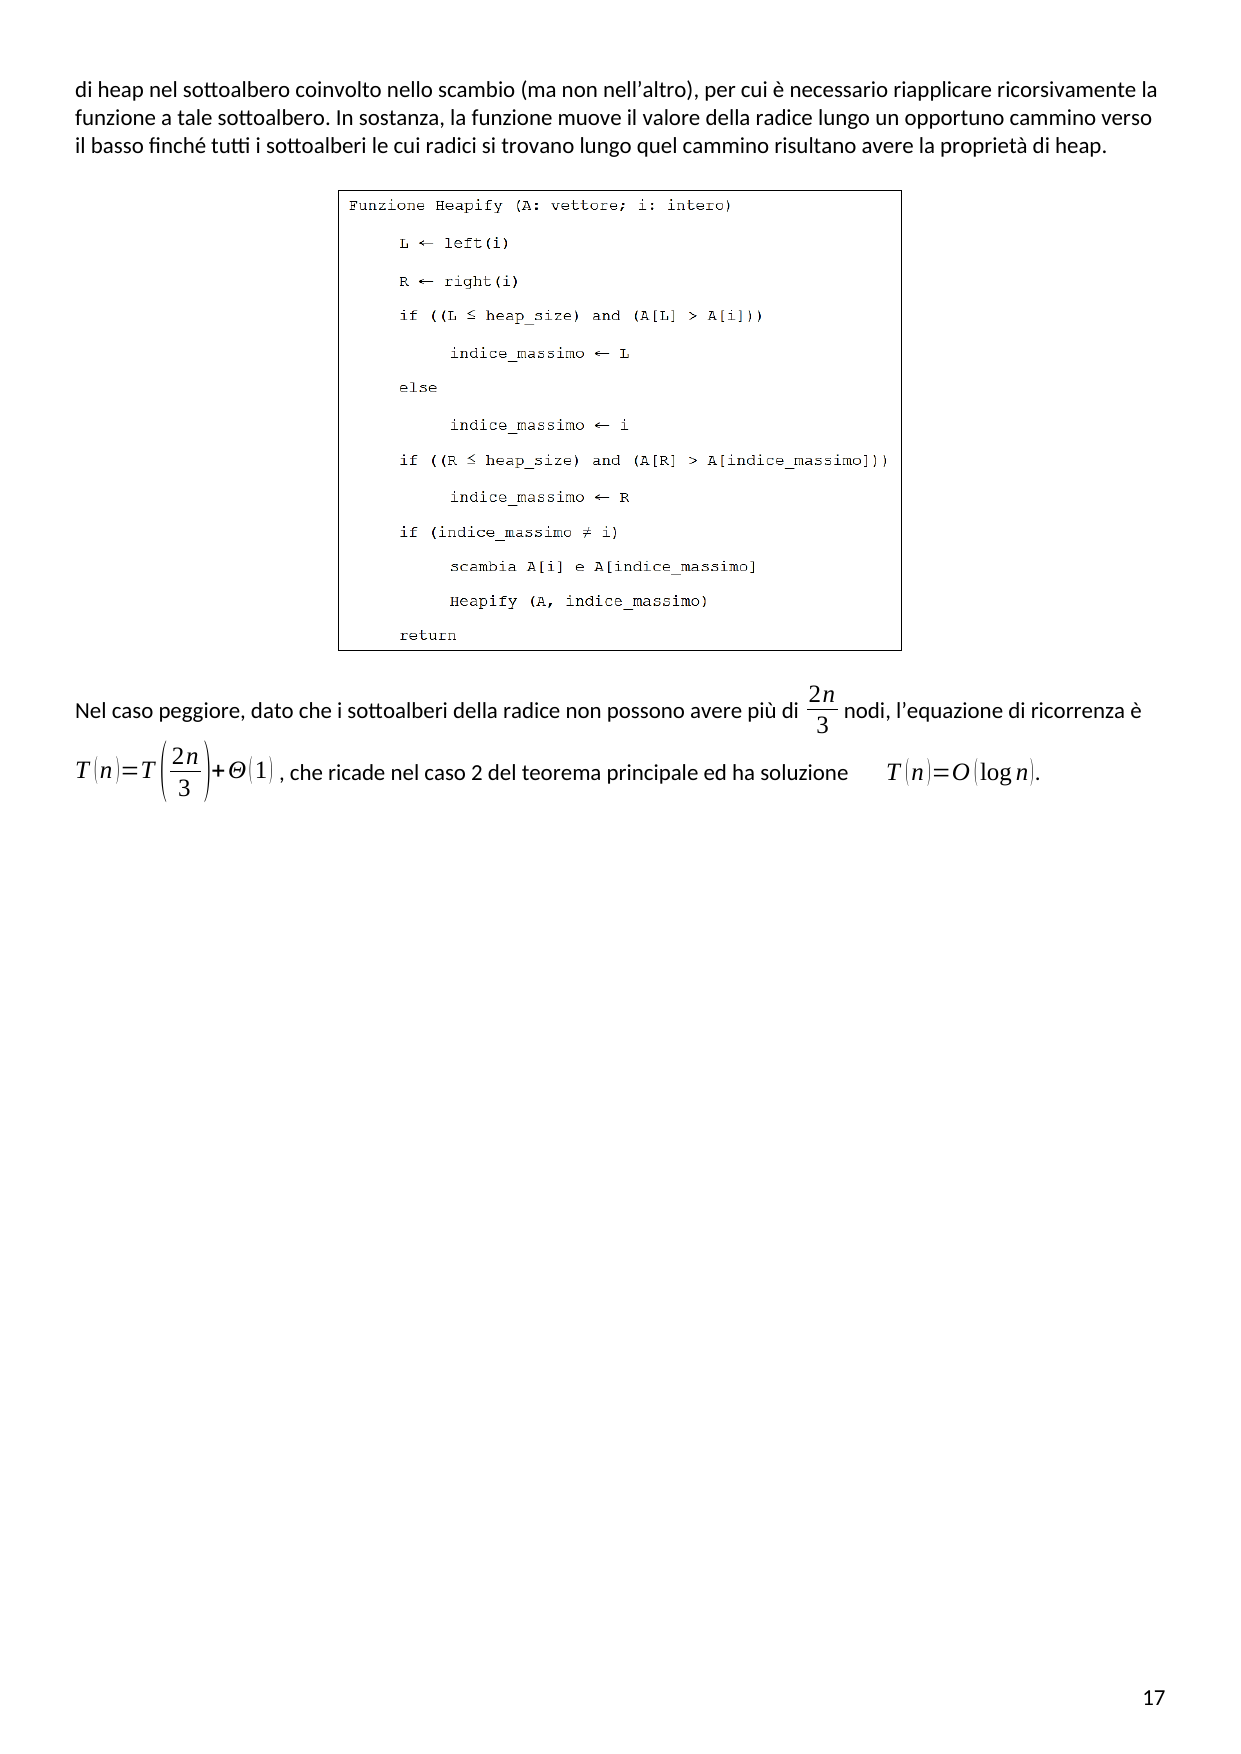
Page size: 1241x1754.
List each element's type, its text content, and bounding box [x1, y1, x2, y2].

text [75, 75, 1165, 159]
text Nel caso peggiore, dato che i sottoalberi della radice non possono avere più di nodi, l’equazione di ricorrenza è , che ricade nel caso 2 del teorema principale ed ha soluzione . [75, 681, 1165, 805]
picture [339, 191, 901, 650]
